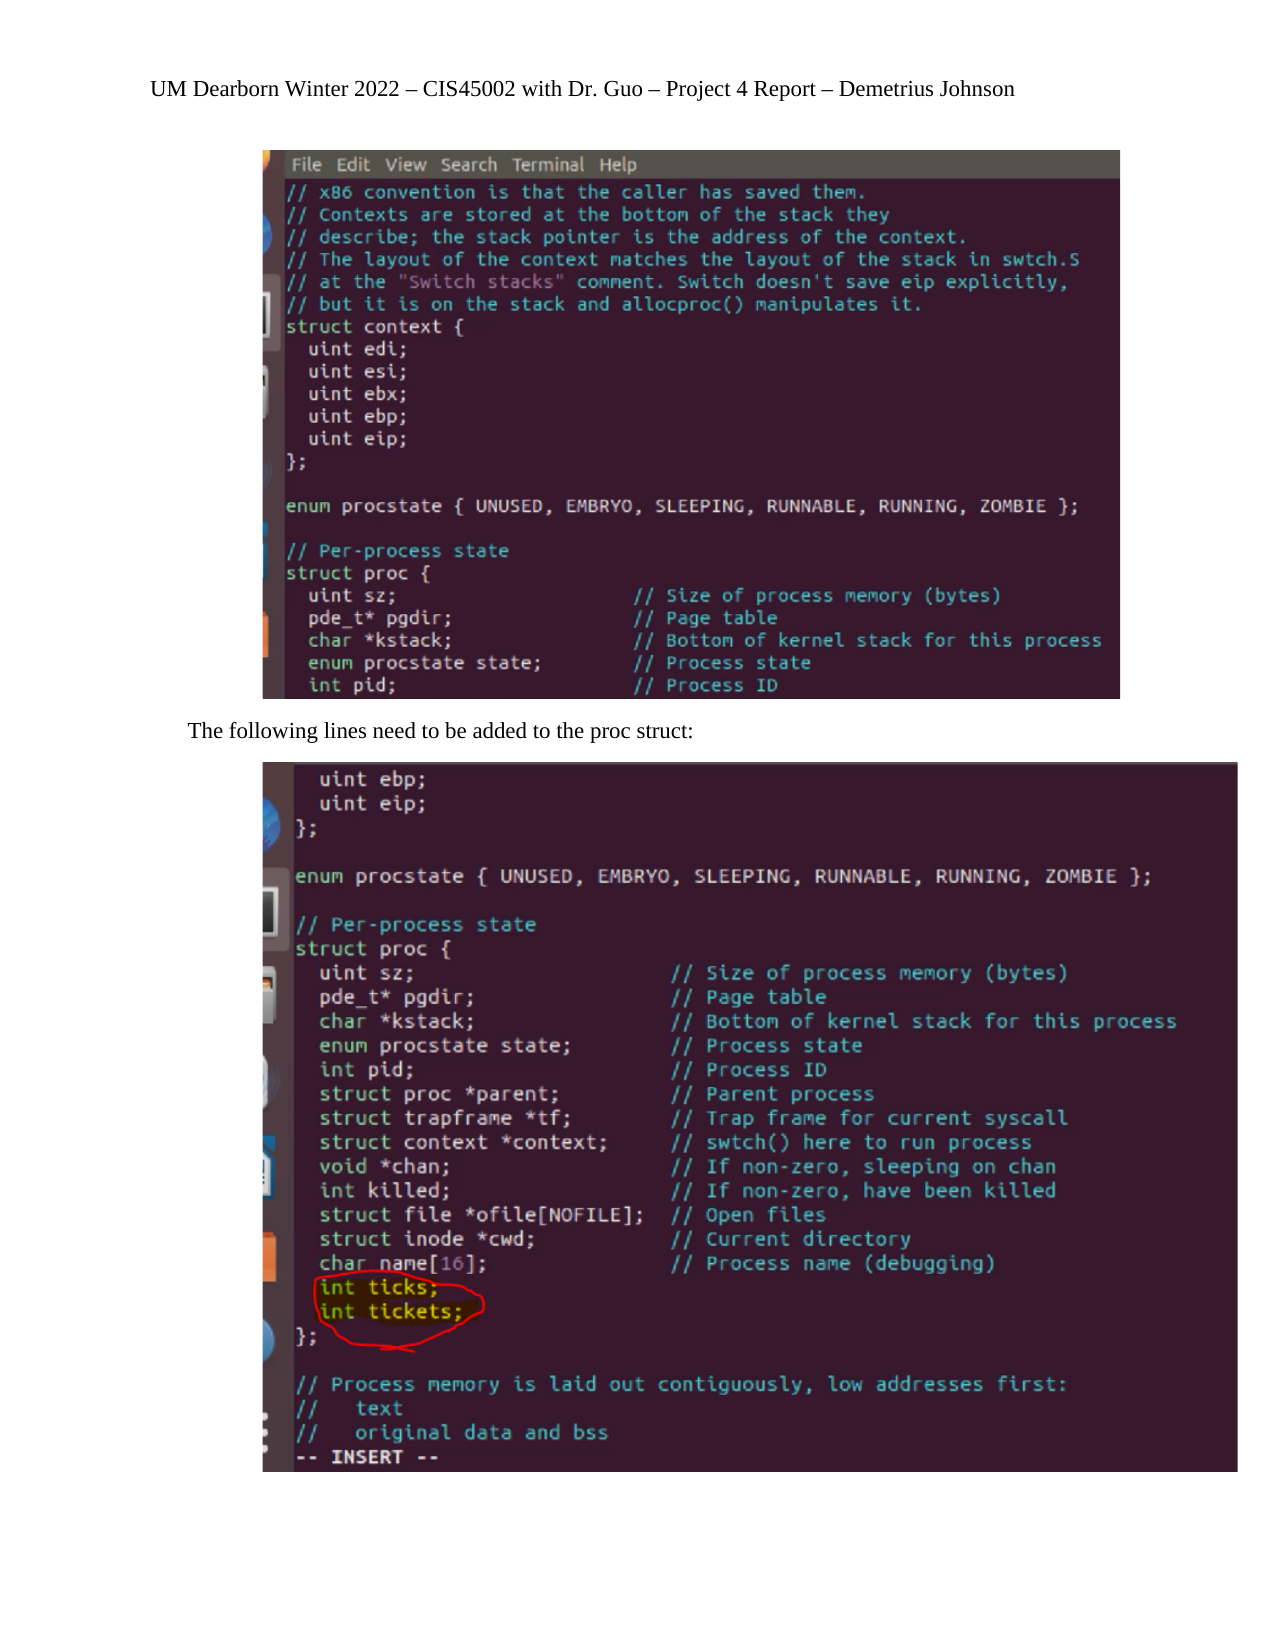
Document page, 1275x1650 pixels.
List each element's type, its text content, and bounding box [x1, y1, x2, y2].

text The following lines need to be added to the proc struct: [187, 717, 1125, 744]
picture [262, 762, 1238, 1472]
picture [262, 150, 1121, 699]
